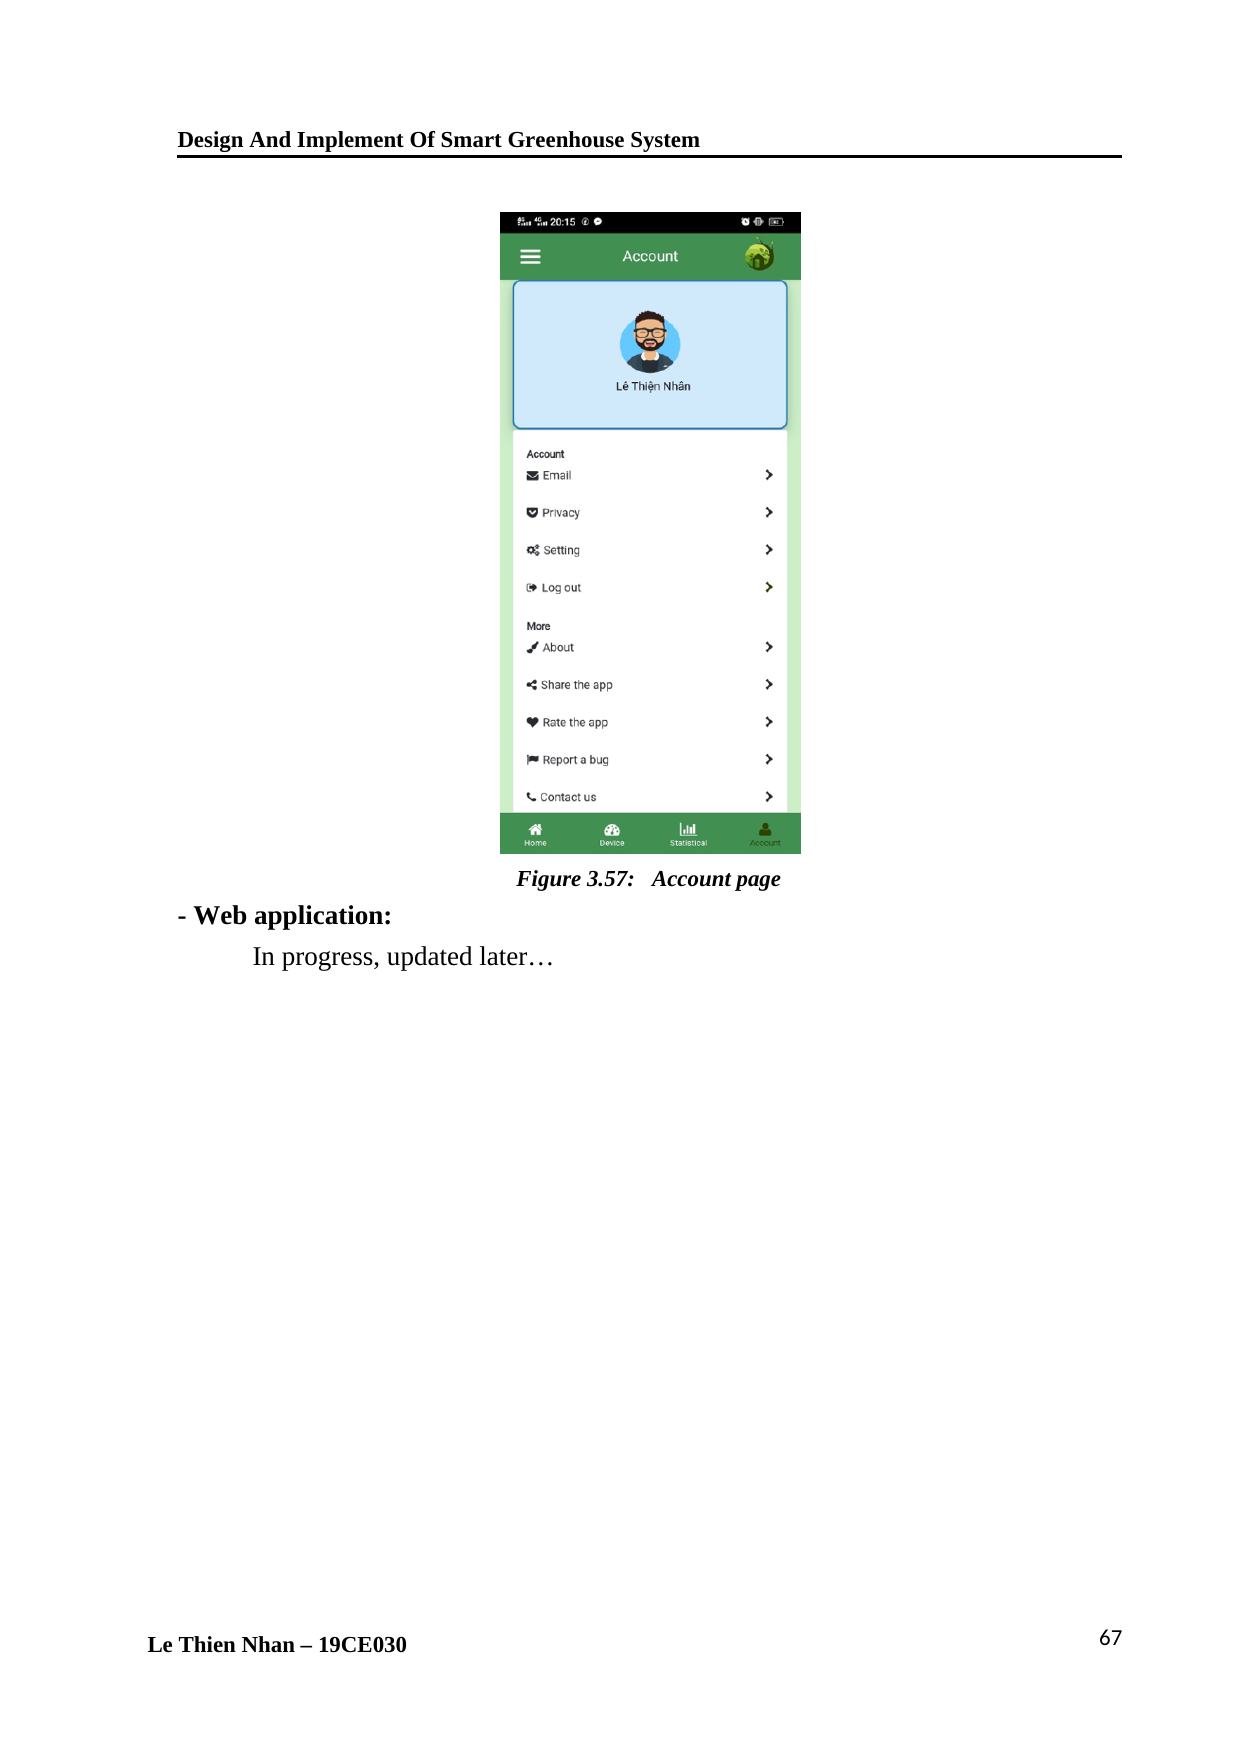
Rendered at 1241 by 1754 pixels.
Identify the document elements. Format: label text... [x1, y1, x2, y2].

text Figure 3.57: Account page [177, 865, 1122, 892]
picture [489, 212, 811, 854]
text In progress, updated later… [177, 940, 1122, 971]
text - Web application: [177, 899, 1122, 931]
